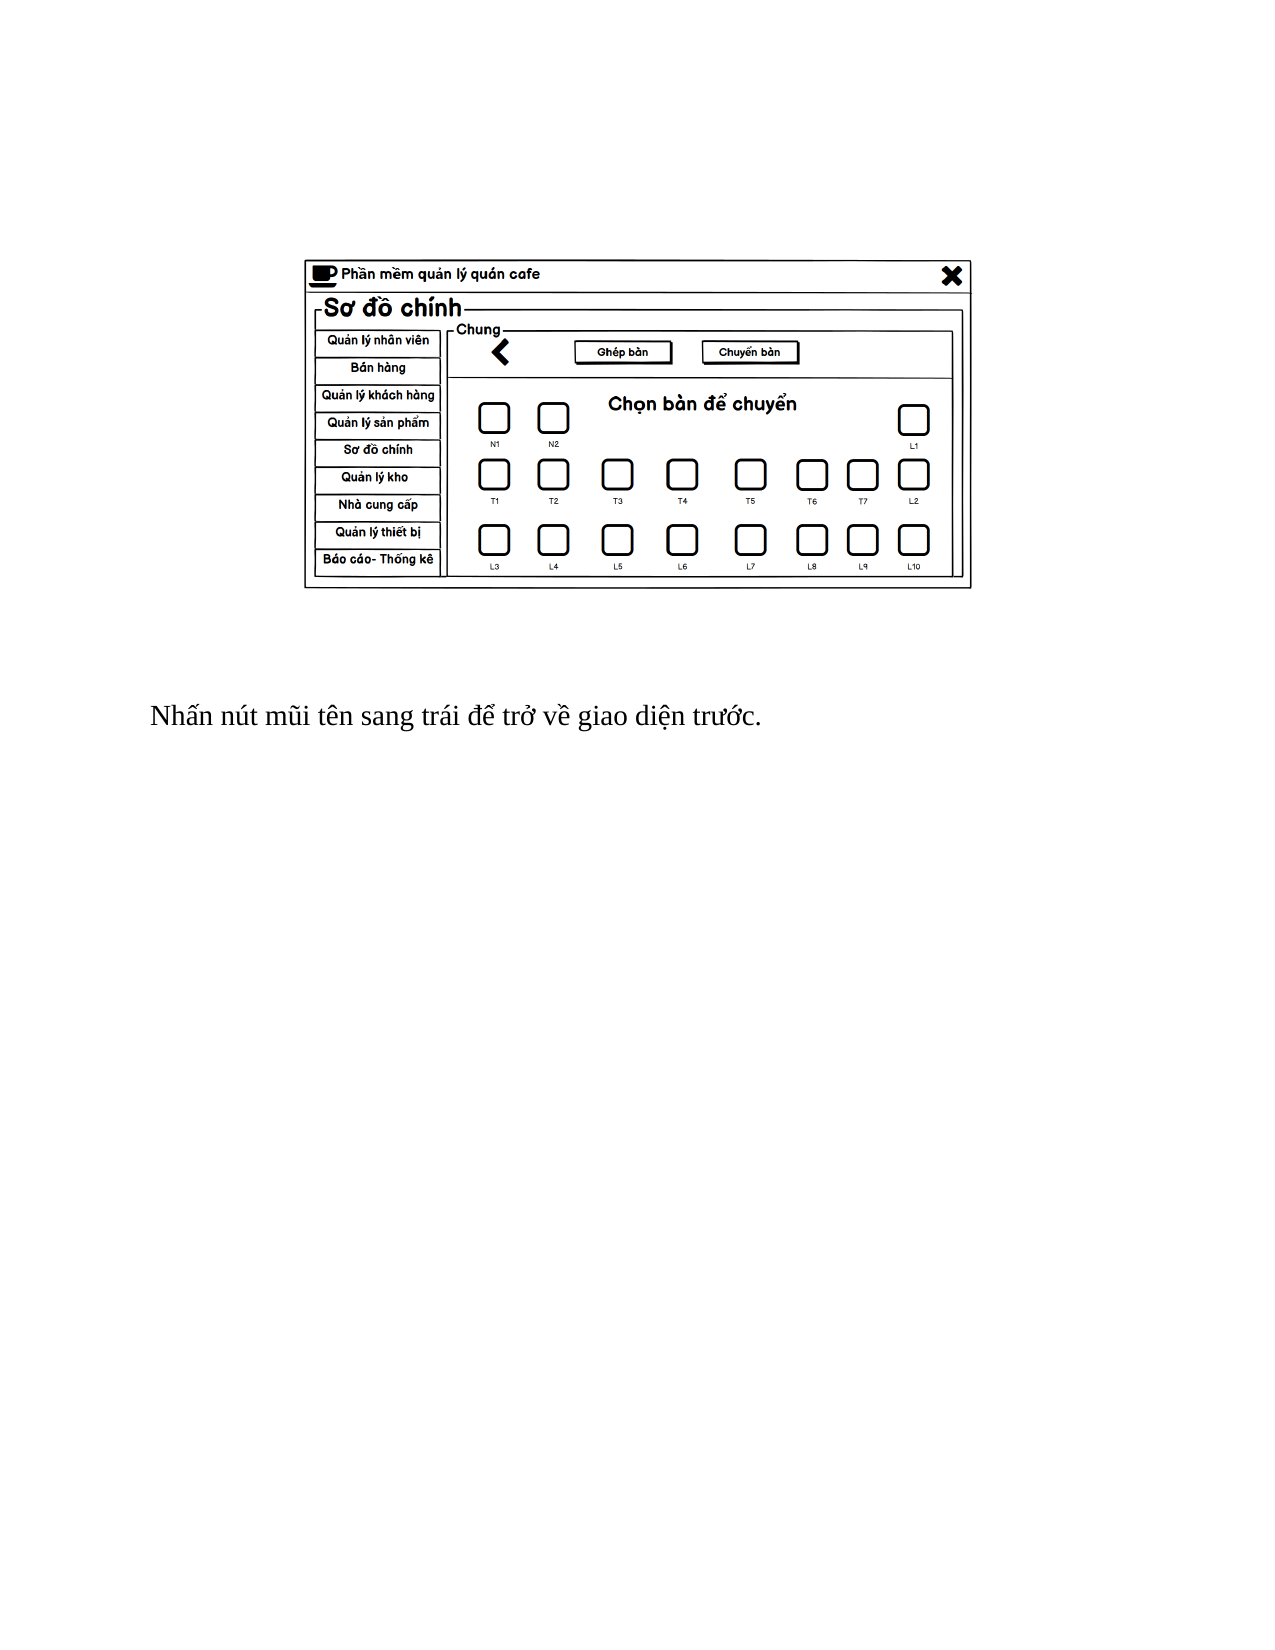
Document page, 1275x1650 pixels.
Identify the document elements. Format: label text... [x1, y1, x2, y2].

text Nhấn nút mũi tên sang trái để trở về giao diện trước. [150, 699, 1125, 732]
picture [150, 150, 1125, 699]
